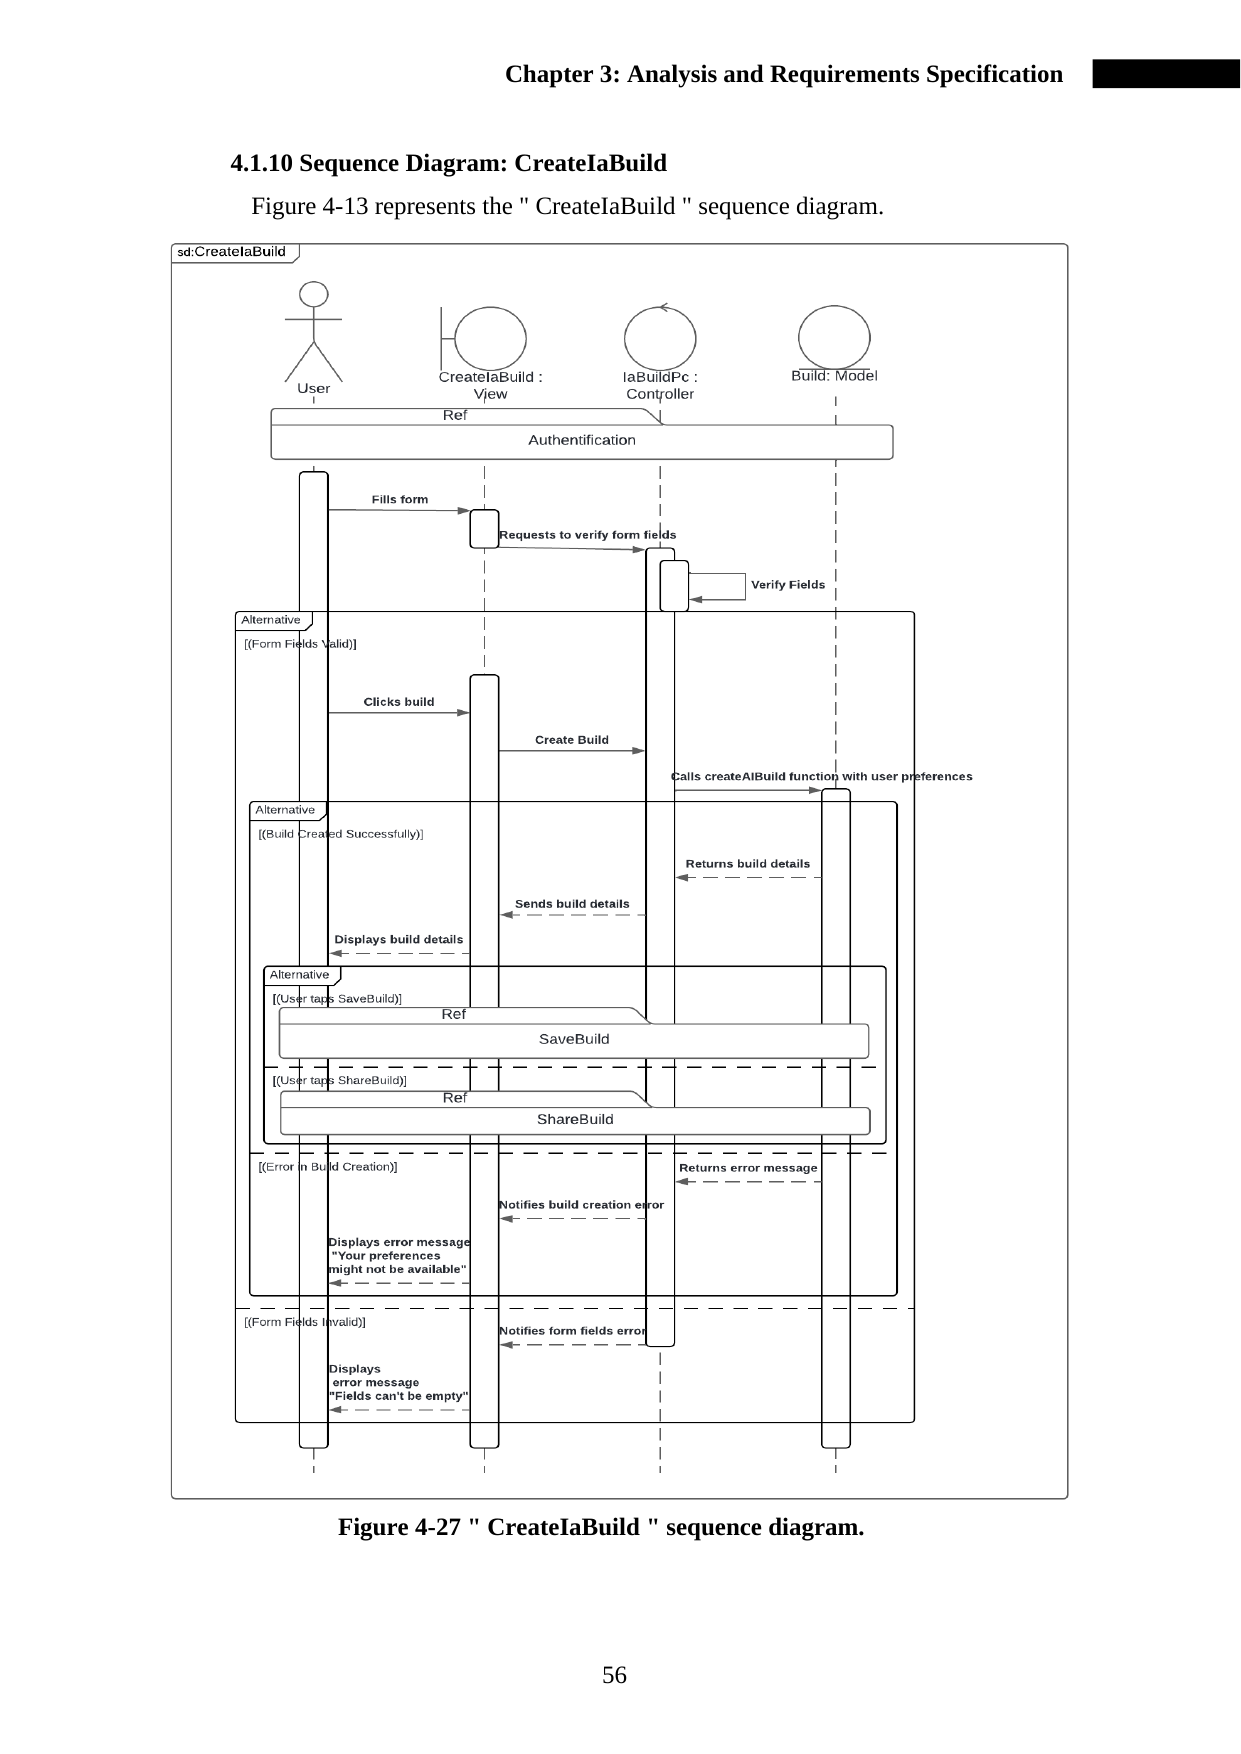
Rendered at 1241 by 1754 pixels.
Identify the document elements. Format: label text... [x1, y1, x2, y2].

text Figure 4-13 represents the " CreateIaBuild " sequence diagram. [177, 191, 1093, 219]
picture [147, 232, 1093, 1513]
subtitle Sequence Diagram: CreateIaBuild [230, 148, 1093, 176]
